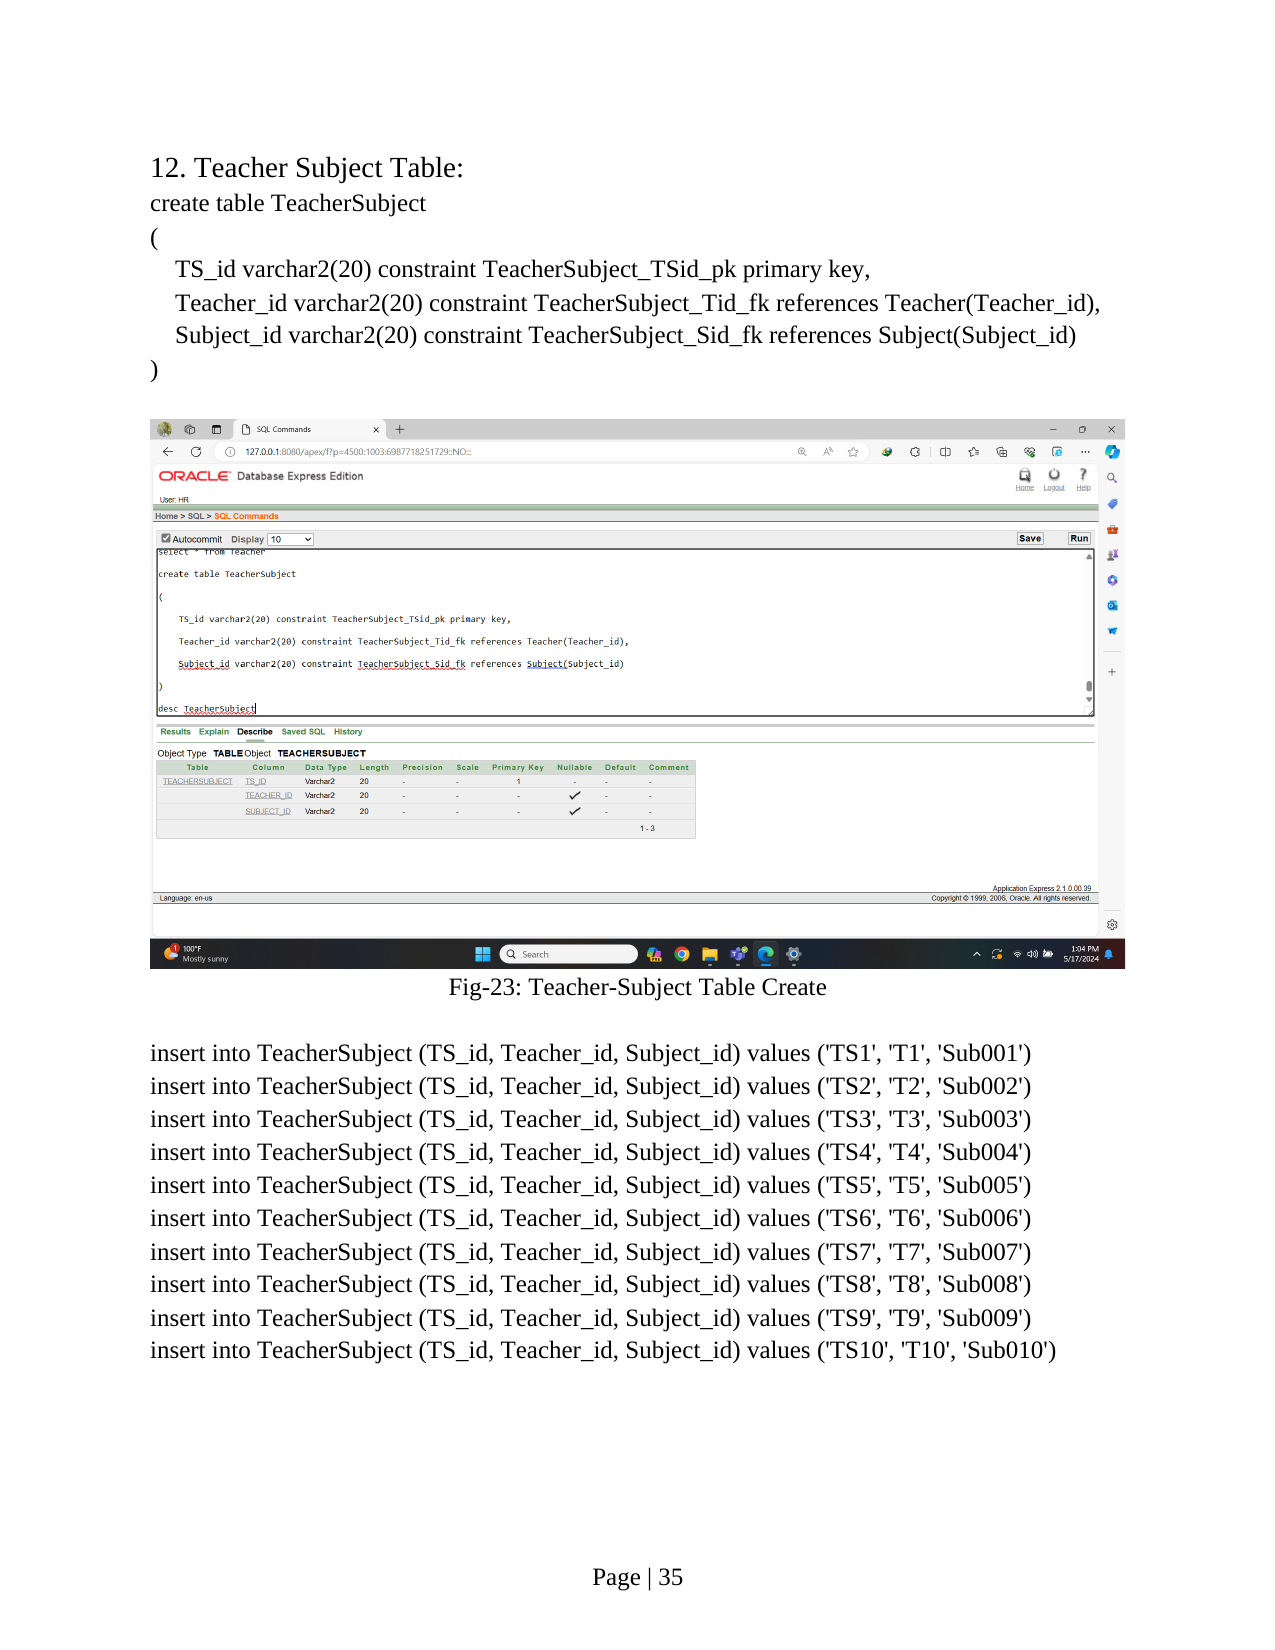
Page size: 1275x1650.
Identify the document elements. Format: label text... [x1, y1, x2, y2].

text insert into TeacherSubject (TS_id, Teacher_id, Subject_id) values ('TS4', 'T4', 'Sub004') [150, 1137, 1125, 1166]
text insert into TeacherSubject (TS_id, Teacher_id, Subject_id) values ('TS6', 'T6', 'Sub006') [150, 1203, 1125, 1232]
text Subject_id varchar2(20) constraint TeacherSubject_Sid_fk references Subject(Subject_id) [150, 321, 1125, 349]
text Teacher_id varchar2(20) constraint TeacherSubject_Tid_fk references Teacher(Teacher_id), [150, 288, 1125, 316]
text insert into TeacherSubject (TS_id, Teacher_id, Subject_id) values ('TS3', 'T3', 'Sub003') [150, 1104, 1125, 1133]
text ) [150, 354, 1125, 382]
text ( [150, 222, 1125, 250]
text insert into TeacherSubject (TS_id, Teacher_id, Subject_id) values ('TS8', 'T8', 'Sub008') [150, 1269, 1125, 1298]
text insert into TeacherSubject (TS_id, Teacher_id, Subject_id) values ('TS2', 'T2', 'Sub002') [150, 1071, 1125, 1100]
text insert into TeacherSubject (TS_id, Teacher_id, Subject_id) values ('TS9', 'T9', 'Sub009') [150, 1303, 1125, 1331]
text create table TeacherSubject [150, 188, 1125, 217]
text insert into TeacherSubject (TS_id, Teacher_id, Subject_id) values ('TS5', 'T5', 'Sub005') [150, 1171, 1125, 1199]
text insert into TeacherSubject (TS_id, Teacher_id, Subject_id) values ('TS1', 'T1', 'Sub001') [150, 1038, 1125, 1067]
text insert into TeacherSubject (TS_id, Teacher_id, Subject_id) values ('TS7', 'T7', 'Sub007') [150, 1237, 1125, 1265]
picture [150, 419, 1125, 969]
text insert into TeacherSubject (TS_id, Teacher_id, Subject_id) values ('TS10', 'T10', 'Sub010') [150, 1336, 1125, 1364]
text TS_id varchar2(20) constraint TeacherSubject_TSid_pk primary key, [150, 254, 1125, 283]
text 12. Teacher Subject Table: [150, 150, 1125, 183]
text Fig-23: Teacher-Subject Table Create [150, 969, 1125, 1001]
